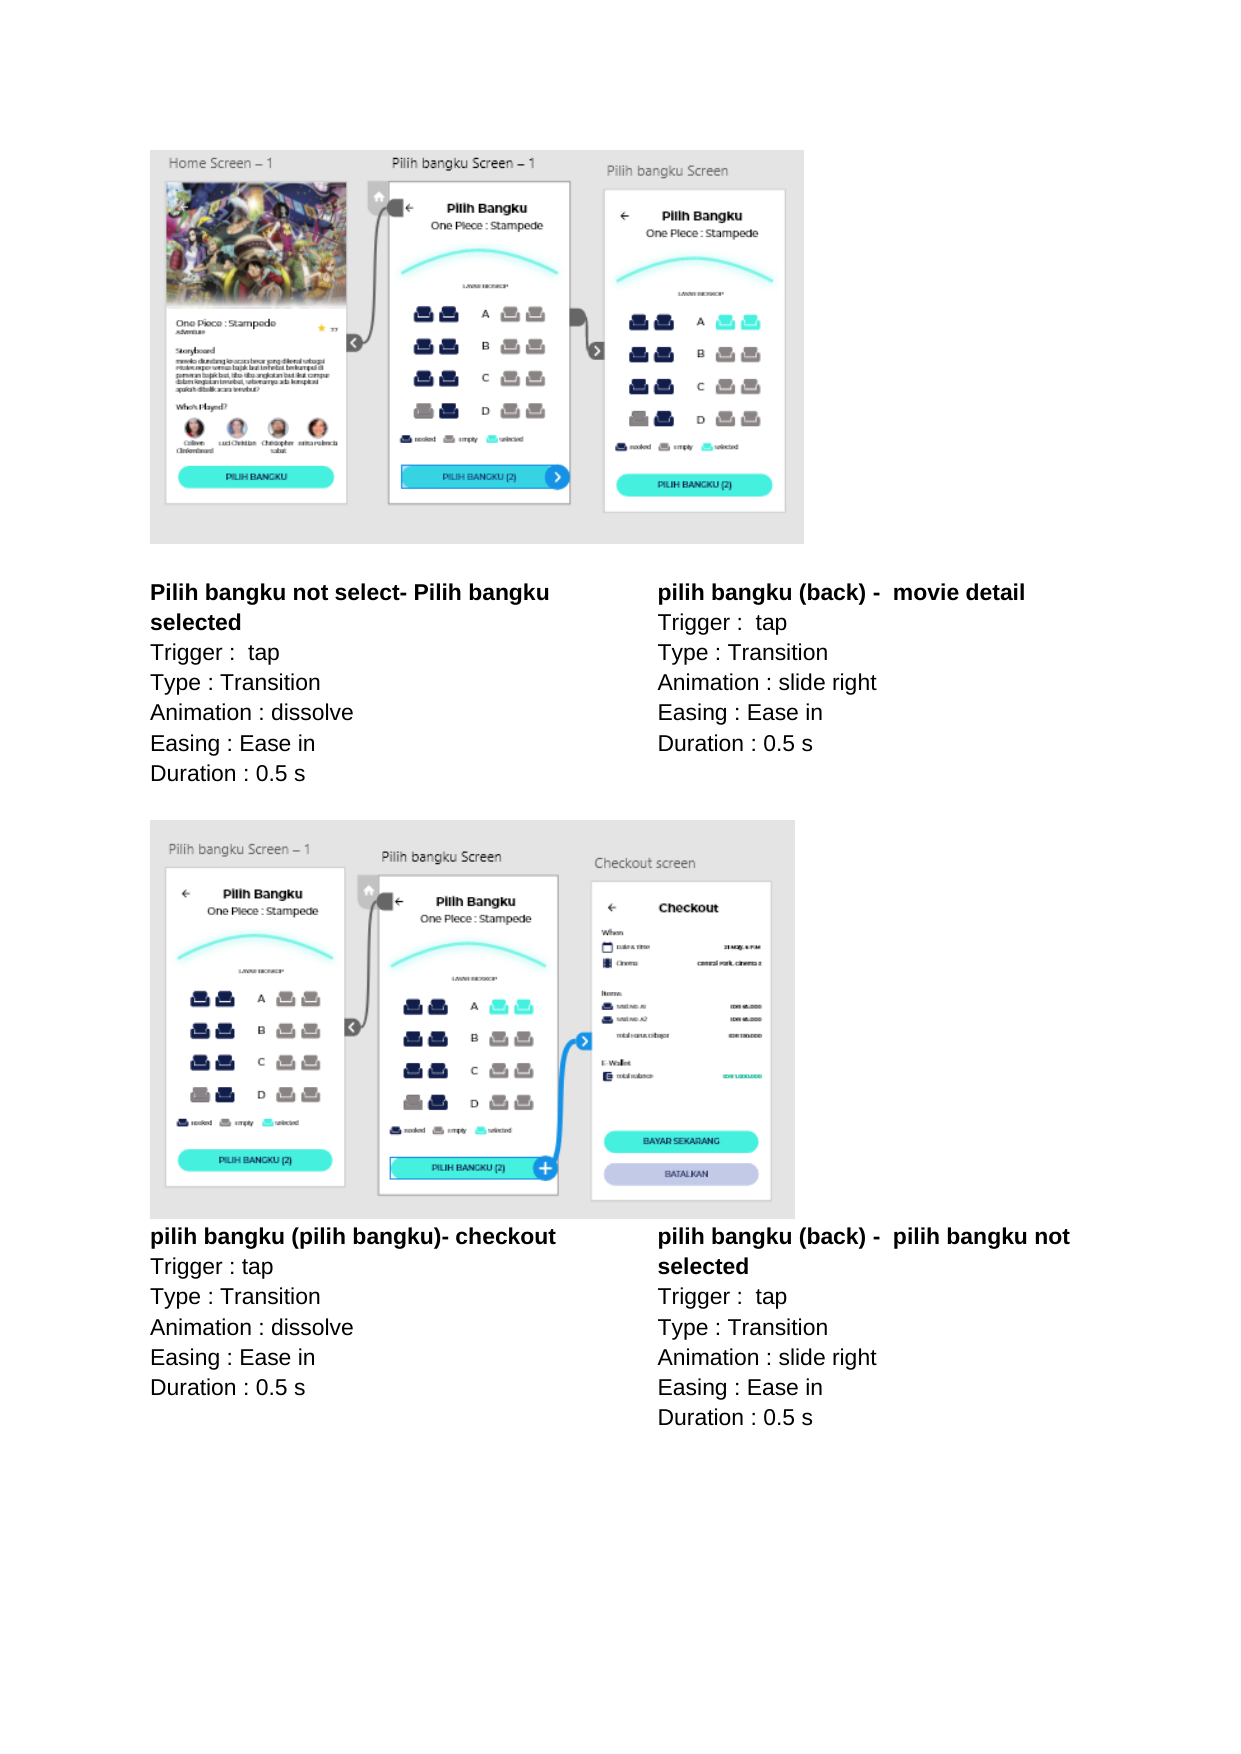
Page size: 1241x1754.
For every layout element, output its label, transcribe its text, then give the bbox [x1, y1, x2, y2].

text Duration : 0.5 s [150, 760, 582, 786]
text Easing : Ease in [657, 699, 1090, 726]
text Trigger : tap [657, 609, 1090, 635]
text Animation : slide right [657, 1344, 1090, 1370]
text Type : Transition [150, 1283, 582, 1309]
text Pilih bangku not select- Pilih bangku selected [150, 578, 582, 635]
text Trigger : tap [150, 1253, 582, 1279]
text Duration : 0.5 s [657, 1404, 1090, 1430]
text Type : Transition [657, 1313, 1090, 1340]
text pilih bangku (back) - movie detail [657, 578, 1090, 605]
picture [150, 820, 795, 1219]
text Animation : dissolve [150, 699, 582, 726]
text Type : Transition [657, 639, 1090, 665]
text Trigger : tap [150, 639, 582, 665]
text Easing : Ease in [150, 1344, 582, 1370]
text Trigger : tap [657, 1283, 1090, 1309]
text Animation : dissolve [150, 1313, 582, 1340]
text Easing : Ease in [657, 1374, 1090, 1400]
text Easing : Ease in [150, 729, 582, 756]
picture [150, 150, 804, 544]
text Duration : 0.5 s [657, 729, 1090, 756]
text pilih bangku (pilih bangku)- checkout [150, 1223, 582, 1249]
text Duration : 0.5 s [150, 1374, 582, 1400]
text Animation : slide right [657, 669, 1090, 695]
text Type : Transition [150, 669, 582, 695]
text pilih bangku (back) - pilih bangku not selected [657, 1223, 1090, 1279]
